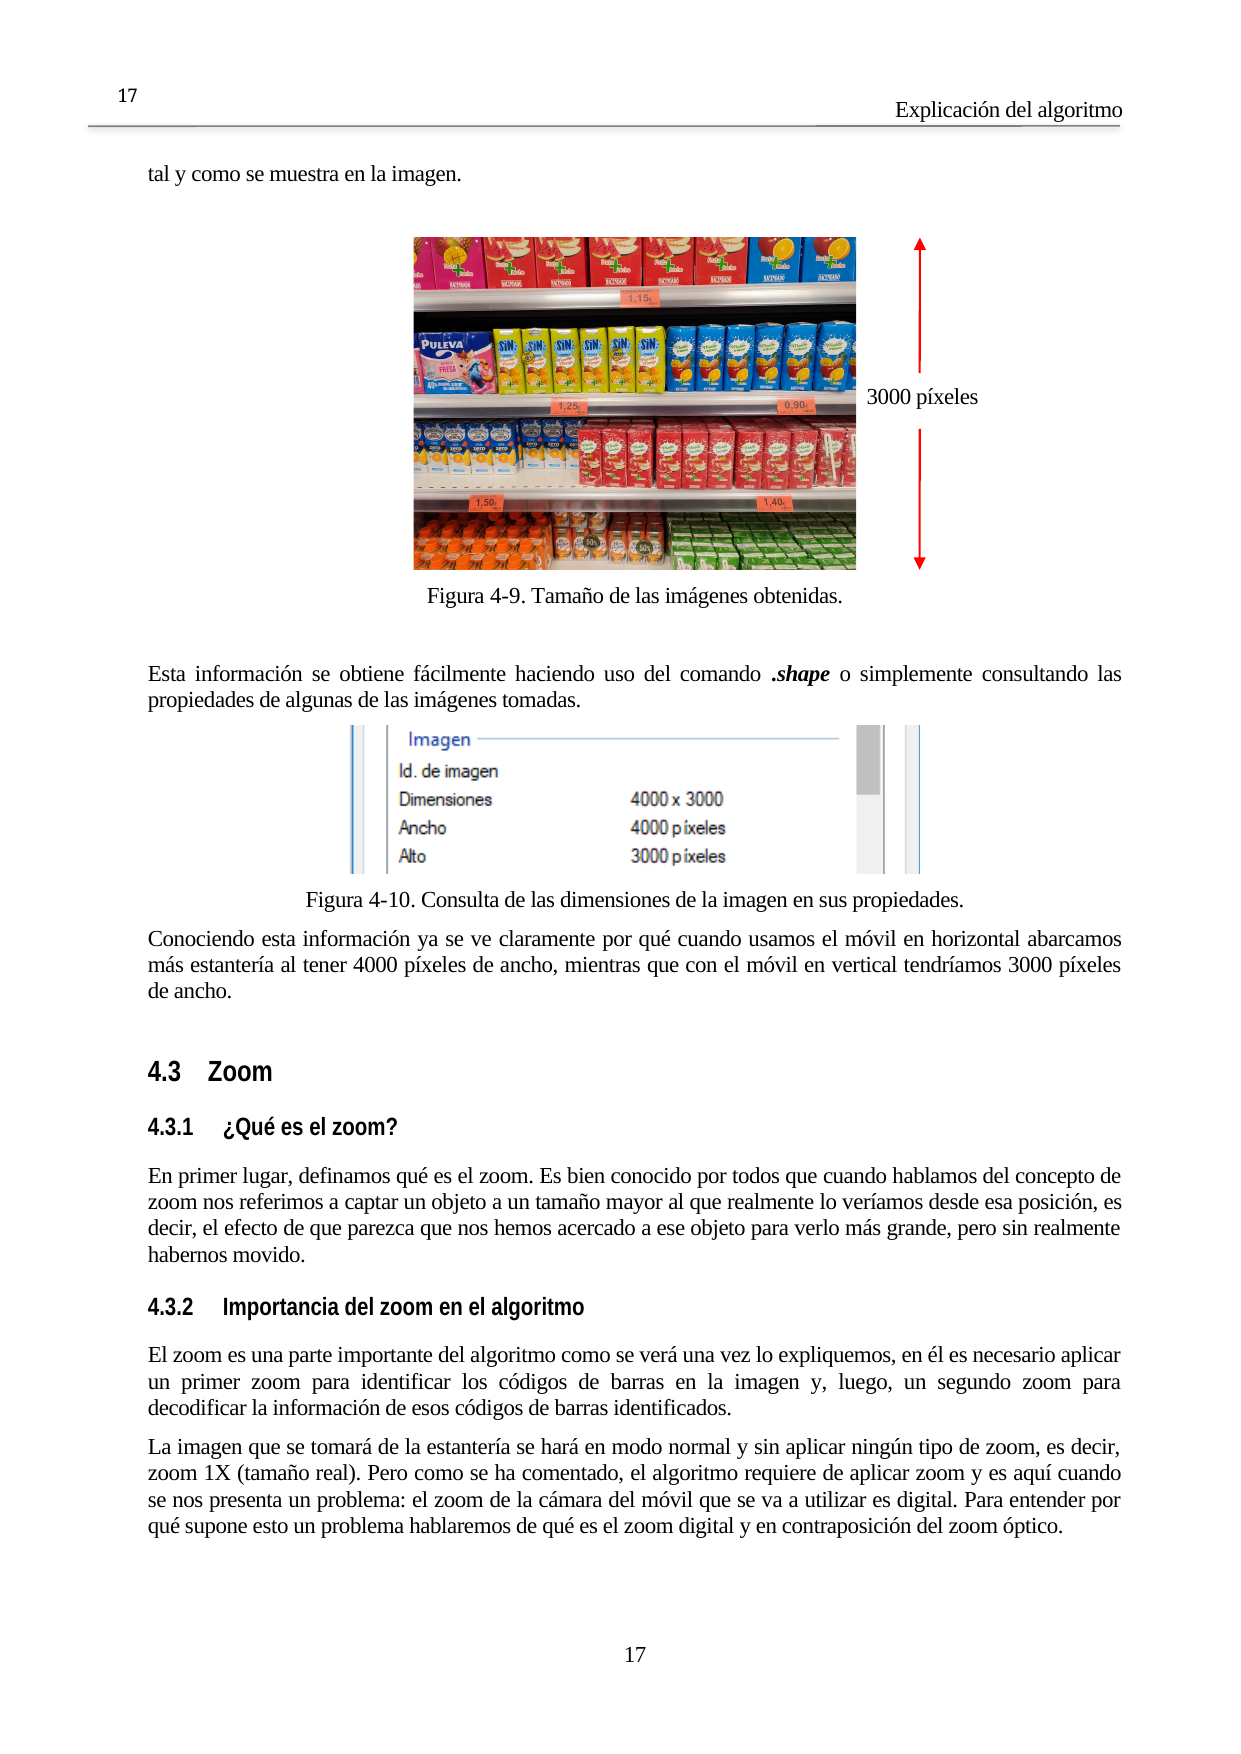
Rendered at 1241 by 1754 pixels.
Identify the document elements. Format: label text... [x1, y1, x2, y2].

picture [413, 237, 857, 570]
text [148, 160, 1122, 186]
text La imagen que se tomará de la estantería se hará en modo normal y sin aplicar ningún tipo de zoom, es decir, zoom 1X (tamaño real). Pero como se ha comentado, el algoritmo requiere de aplicar zoom y es aquí cuando se nos presenta un problema: el zoom de la cámara del móvil que se va a utilizar es digital. Para entender por qué supone esto un problema hablaremos de qué es el zoom digital y en contraposición del zoom óptico. [148, 1433, 1122, 1538]
text El zoom es una parte importante del algoritmo como se verá una vez lo expliquemos, en él es necesario aplicar un primer zoom para identificar los códigos de barras en la imagen y, luego, un segundo zoom para decodificar la información de esos códigos de barras identificados. [148, 1342, 1122, 1421]
subtitle Zoom [148, 1054, 1122, 1087]
picture [349, 725, 920, 874]
text En primer lugar, definamos qué es el zoom. Es bien conocido por todos que cuando hablamos del concepto de zoom nos referimos a captar un objeto a un tamaño mayor al que realmente lo veríamos desde esa posición, es decir, el efecto de que parezca que nos hemos acercado a ese objeto para verlo más grande, pero sin realmente habernos movido. [148, 1162, 1122, 1267]
subtitle ¿Qué es el zoom? [148, 1112, 1122, 1141]
text Esta información se obtiene fácilmente haciendo uso del comando .shape o simplemente consultando las propiedades de algunas de las imágenes tomadas. [148, 660, 1122, 712]
text Conociendo esta información ya se ve claramente por qué cuando usamos el móvil en horizontal abarcamos más estantería al tener 4000 píxeles de ancho, mientras que con el móvil en vertical tendríamos 3000 píxeles de ancho. [148, 925, 1122, 1004]
subtitle Importancia del zoom en el algoritmo [148, 1292, 1122, 1321]
